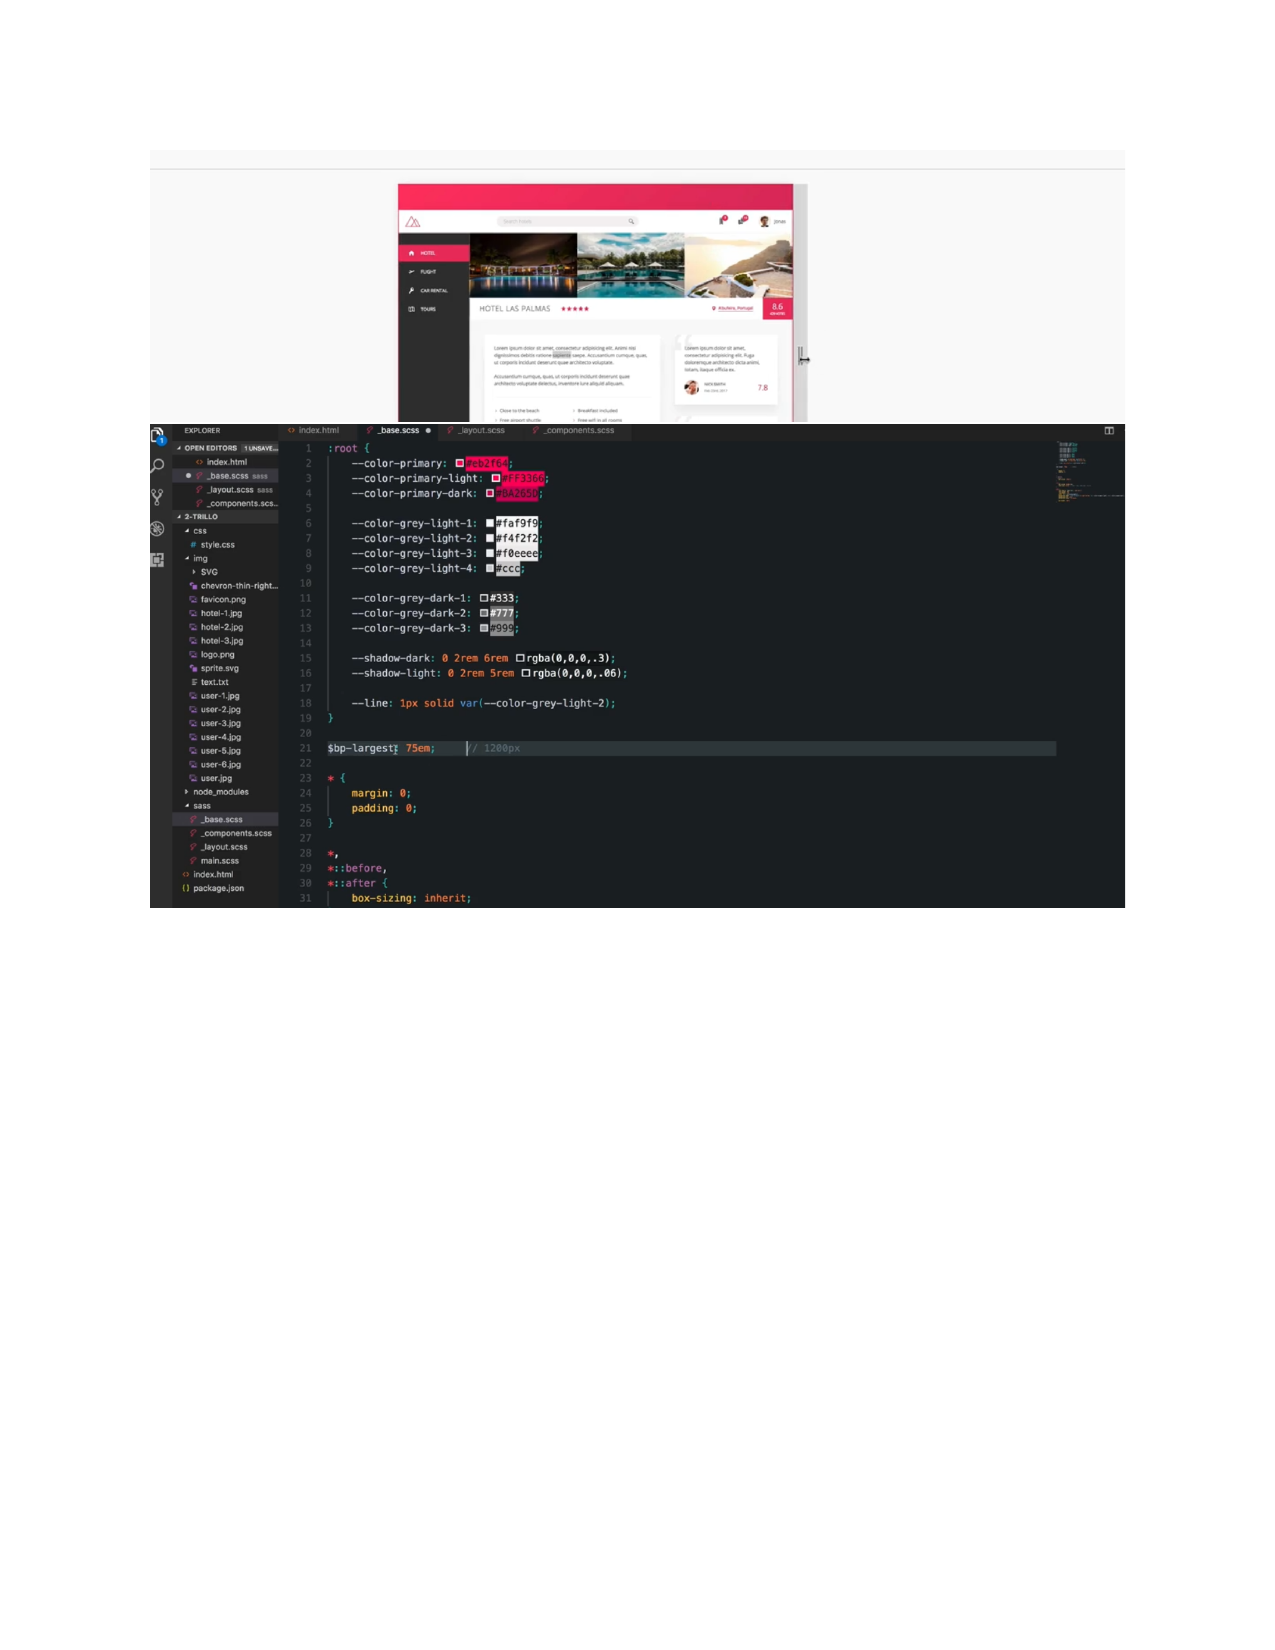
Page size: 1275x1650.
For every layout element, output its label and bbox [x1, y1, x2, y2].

picture [150, 150, 1125, 422]
picture [150, 424, 1125, 908]
